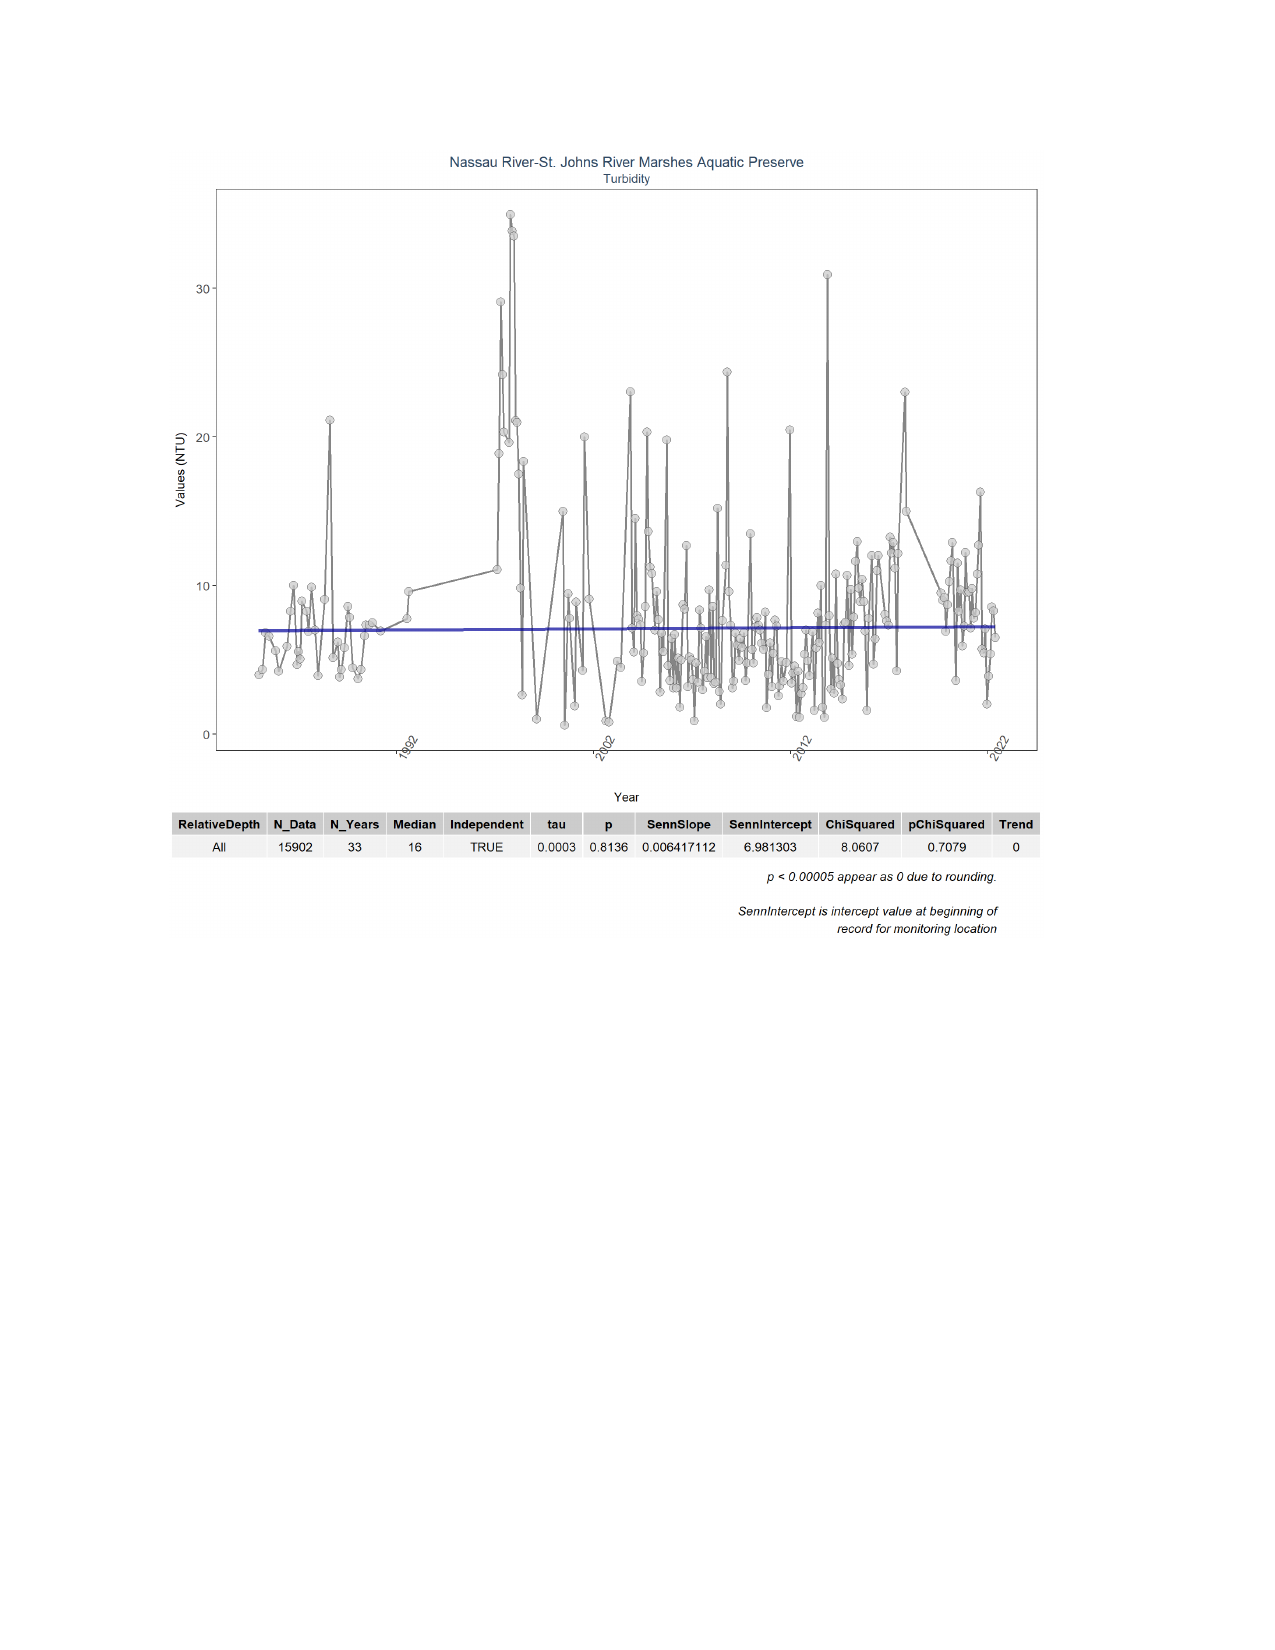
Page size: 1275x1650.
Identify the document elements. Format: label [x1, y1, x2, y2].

picture [168, 150, 1044, 938]
